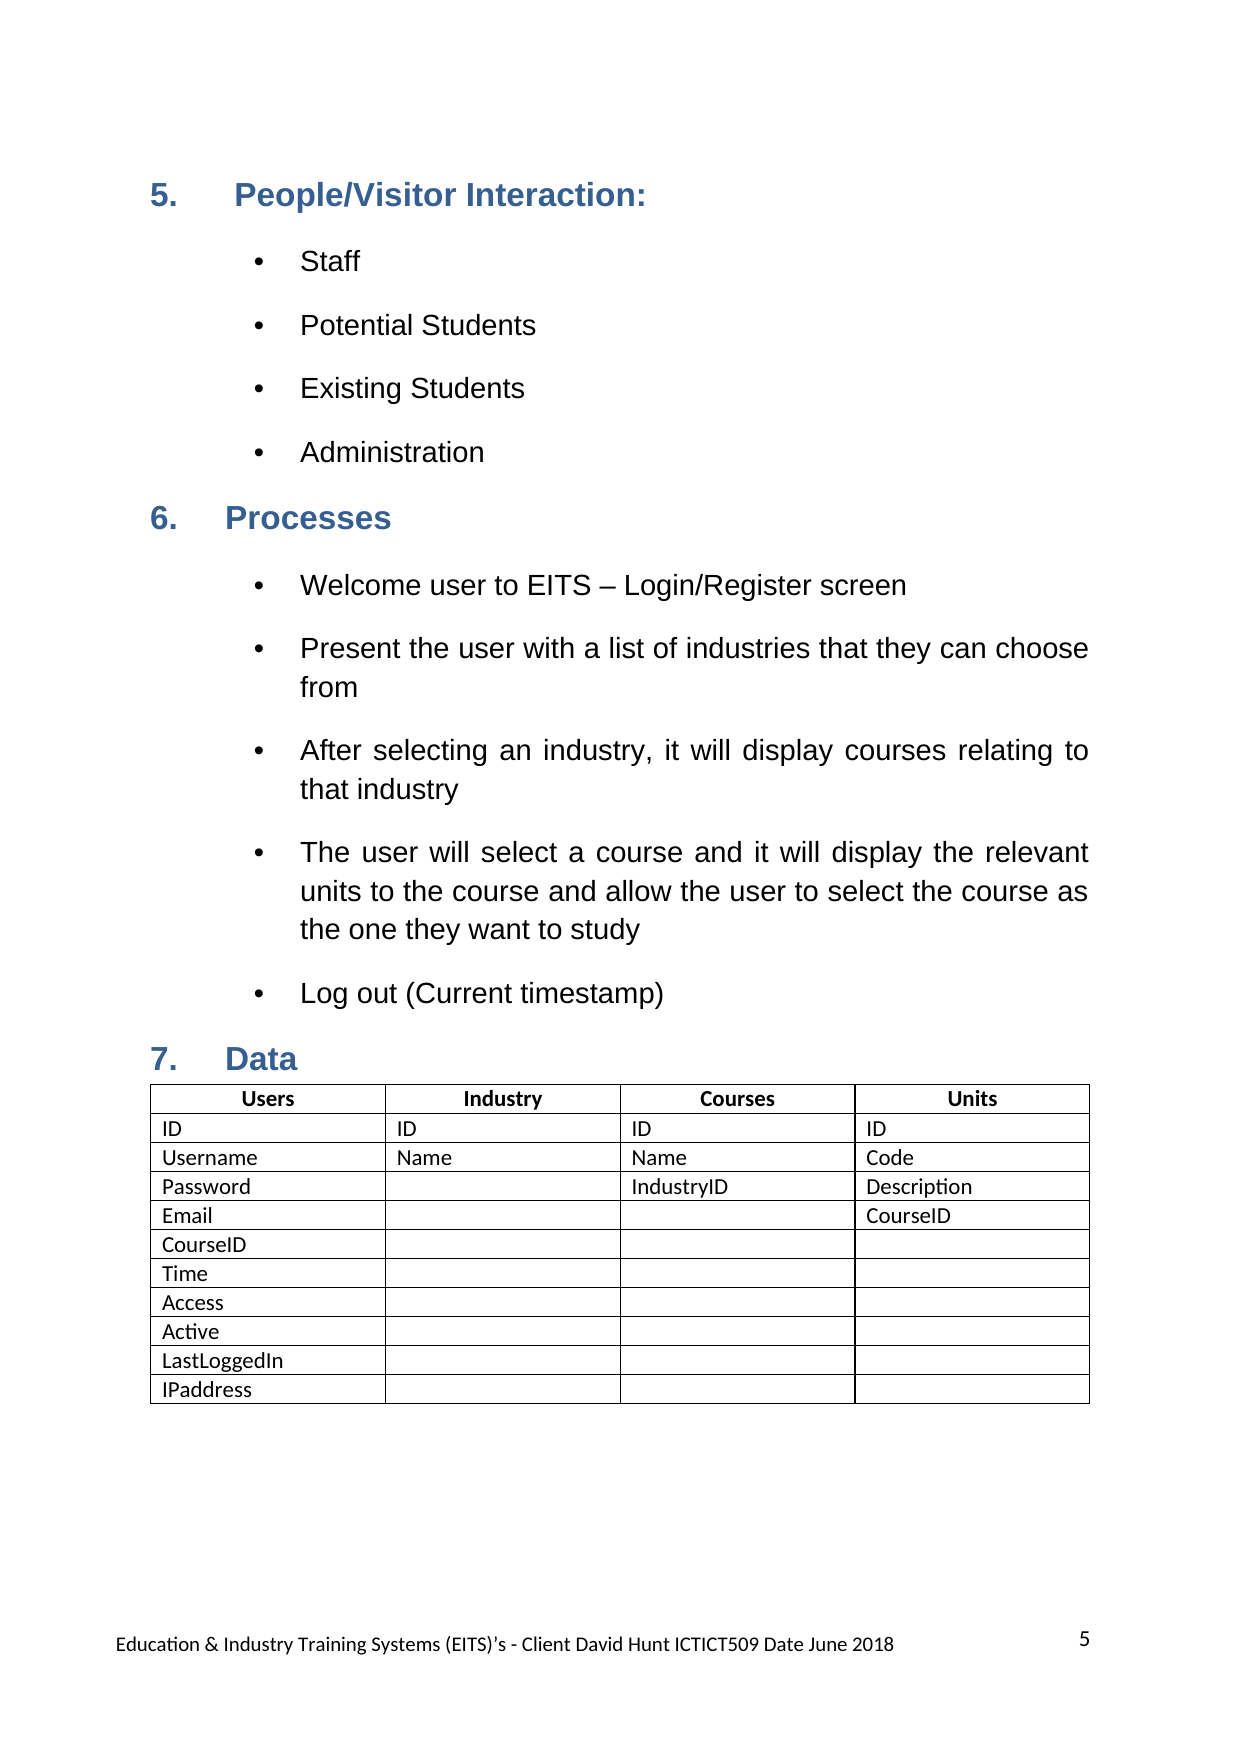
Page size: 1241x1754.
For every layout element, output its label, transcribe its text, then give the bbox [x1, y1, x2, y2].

table_cell Username [151, 1143, 385, 1171]
table_cell [386, 1317, 620, 1345]
table_cell IndustryID [621, 1172, 854, 1200]
table_header Courses [621, 1085, 854, 1113]
table_cell [856, 1346, 1089, 1374]
table_cell [621, 1346, 854, 1374]
table_cell ID [151, 1114, 385, 1142]
text • Present the user with a list of industries that they can choose from [253, 631, 1090, 703]
table_cell ID [856, 1114, 1089, 1142]
table_cell CourseID [856, 1201, 1089, 1229]
table_cell [621, 1201, 854, 1229]
table_cell [621, 1259, 854, 1287]
table_cell Description [856, 1172, 1089, 1200]
table_cell ID [621, 1114, 854, 1142]
subtitle 6. Processes [150, 498, 1090, 537]
table_cell [386, 1288, 620, 1316]
text • The user will select a course and it will display the relevant units to the course and allow the user to select the course as the one they want to study [253, 835, 1090, 946]
table_cell [621, 1375, 854, 1403]
text • Log out (Current timestamp) [253, 976, 1090, 1009]
table_cell Password [151, 1172, 385, 1200]
table_cell [386, 1172, 620, 1200]
table_cell [386, 1259, 620, 1287]
table_cell IPaddress [151, 1375, 385, 1403]
text • Potential Students [253, 308, 1090, 341]
text • After selecting an industry, it will display courses relating to that industry [253, 733, 1090, 805]
table_cell [386, 1230, 620, 1258]
table_cell [856, 1375, 1089, 1403]
table_cell Name [386, 1143, 620, 1171]
table_cell [856, 1288, 1089, 1316]
table_cell Code [856, 1143, 1089, 1171]
subtitle 5. People/Visitor Interaction: [150, 175, 1090, 213]
text • Staff [253, 244, 1090, 278]
table_header Industry [386, 1085, 620, 1113]
text • Existing Students [253, 371, 1090, 405]
table_cell [621, 1317, 854, 1345]
table_cell Email [151, 1201, 385, 1229]
table_cell Time [151, 1259, 385, 1287]
subtitle 7. Data [150, 1039, 1090, 1078]
table_cell ID [386, 1114, 620, 1142]
table_cell Name [621, 1143, 854, 1171]
text • Administration [253, 435, 1090, 468]
text • Welcome user to EITS – Login/Register screen [253, 567, 1090, 601]
table_cell [621, 1230, 854, 1258]
table_cell Access [151, 1288, 385, 1316]
table_cell [621, 1288, 854, 1316]
table_cell Active [151, 1317, 385, 1345]
table_header Users [151, 1085, 385, 1113]
table_cell [856, 1259, 1089, 1287]
table_cell [386, 1201, 620, 1229]
table_cell [856, 1317, 1089, 1345]
table_cell LastLoggedIn [151, 1346, 385, 1374]
table_cell [386, 1375, 620, 1403]
table_header Units [856, 1085, 1089, 1113]
table_cell [386, 1346, 620, 1374]
table_cell [856, 1230, 1089, 1258]
table_cell CourseID [151, 1230, 385, 1258]
